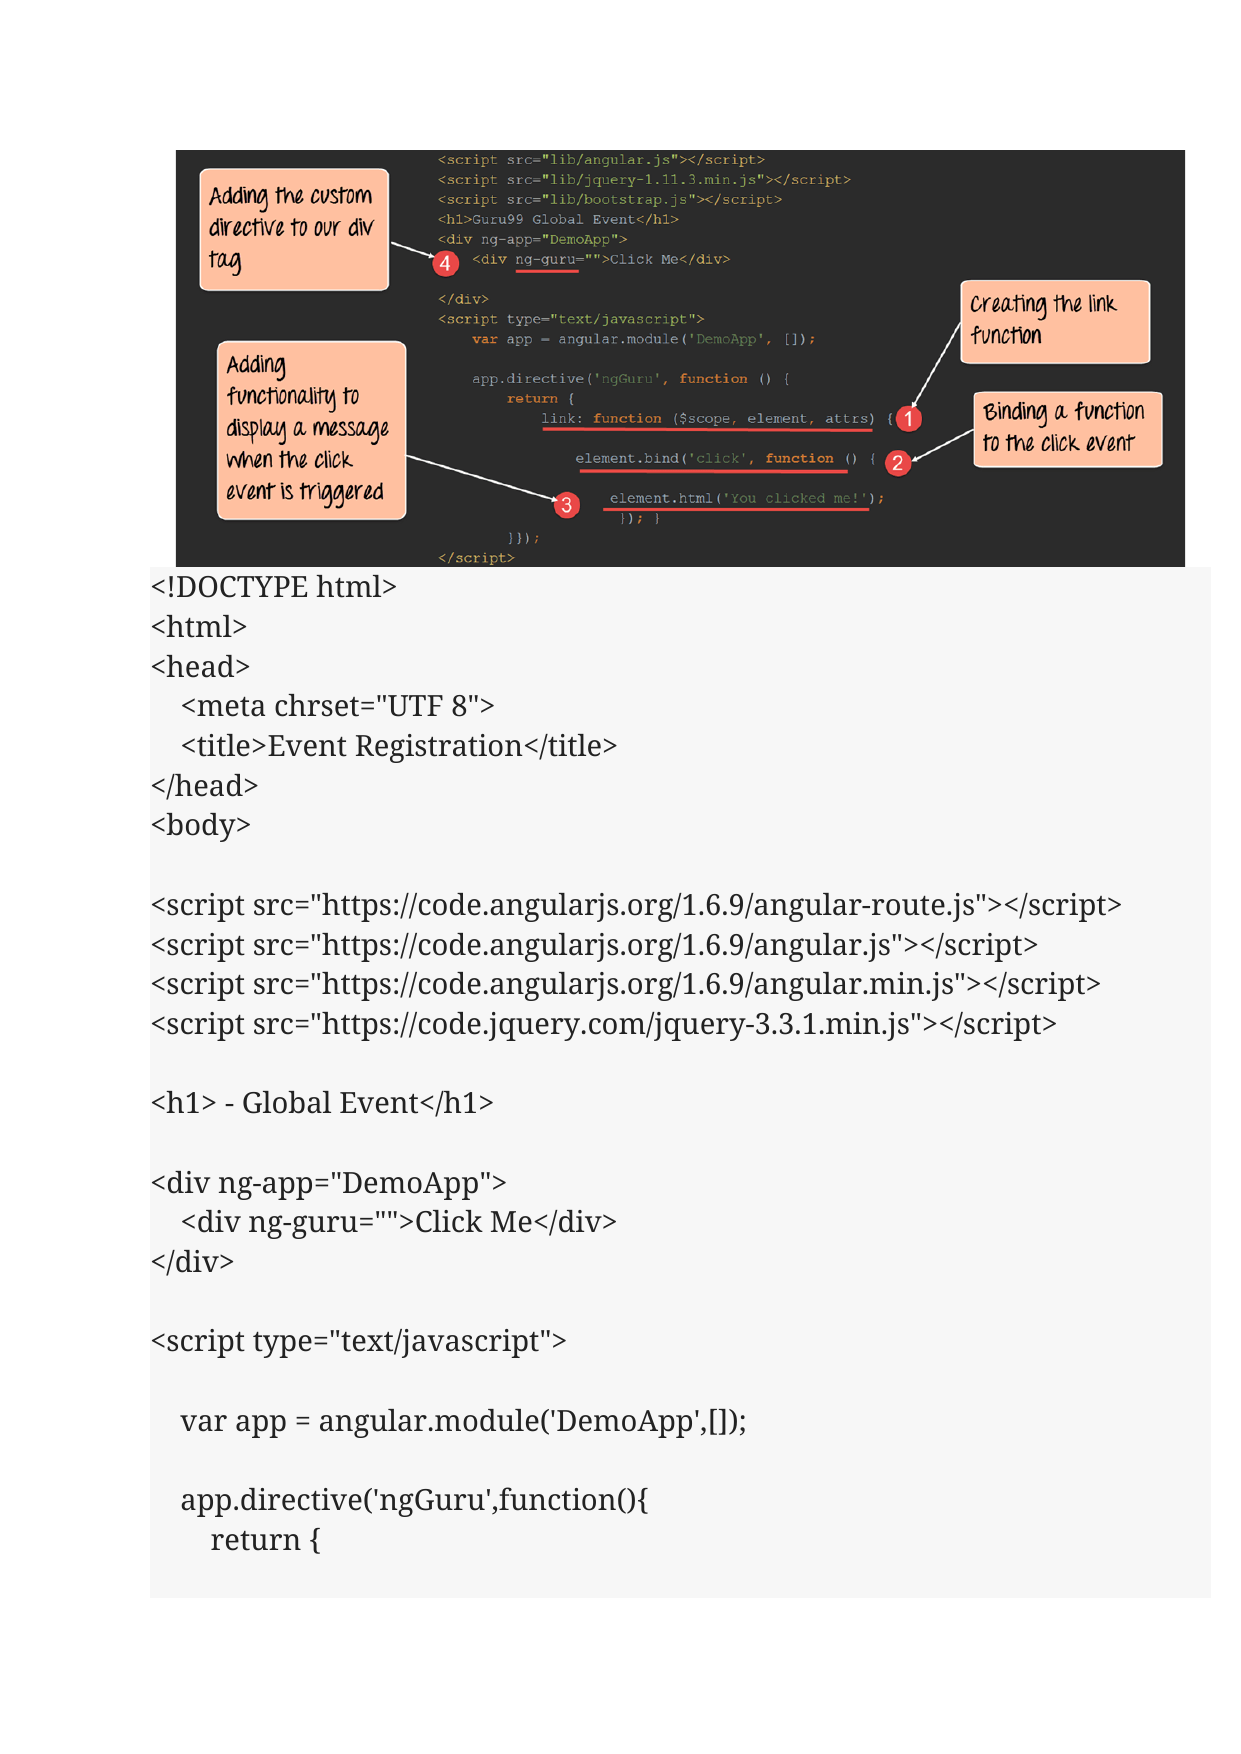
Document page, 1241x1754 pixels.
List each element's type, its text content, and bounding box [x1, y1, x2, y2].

text <meta chrset="UTF 8"> [150, 686, 1211, 725]
text <script src="https://code.jquery.com/jquery-3.3.1.min.js"></script> [150, 1003, 1211, 1043]
text <body> [150, 805, 1211, 844]
text <html> [150, 606, 1211, 646]
text <title>Event Registration</title> [150, 725, 1211, 765]
text app.directive('ngGuru',function(){ [150, 1479, 1211, 1519]
text <script src="https://code.angularjs.org/1.6.9/angular.min.js"></script> [150, 963, 1211, 1003]
text <head> [150, 646, 1211, 686]
text <script src="https://code.angularjs.org/1.6.9/angular-route.js"></script> [150, 884, 1211, 924]
text <h1> - Global Event</h1> [150, 1082, 1211, 1122]
text </div> [150, 1241, 1211, 1281]
text <script type="text/javascript"> [150, 1321, 1211, 1360]
text <!DOCTYPE html> [150, 567, 1211, 606]
text return { [150, 1519, 1211, 1559]
text <div ng-app="DemoApp"> [150, 1162, 1211, 1202]
text </head> [150, 765, 1211, 805]
picture [175, 150, 1185, 567]
text var app = angular.module('DemoApp',[]); [150, 1400, 1211, 1440]
text <script src="https://code.angularjs.org/1.6.9/angular.js"></script> [150, 924, 1211, 963]
text <div ng-guru="">Click Me</div> [150, 1202, 1211, 1241]
